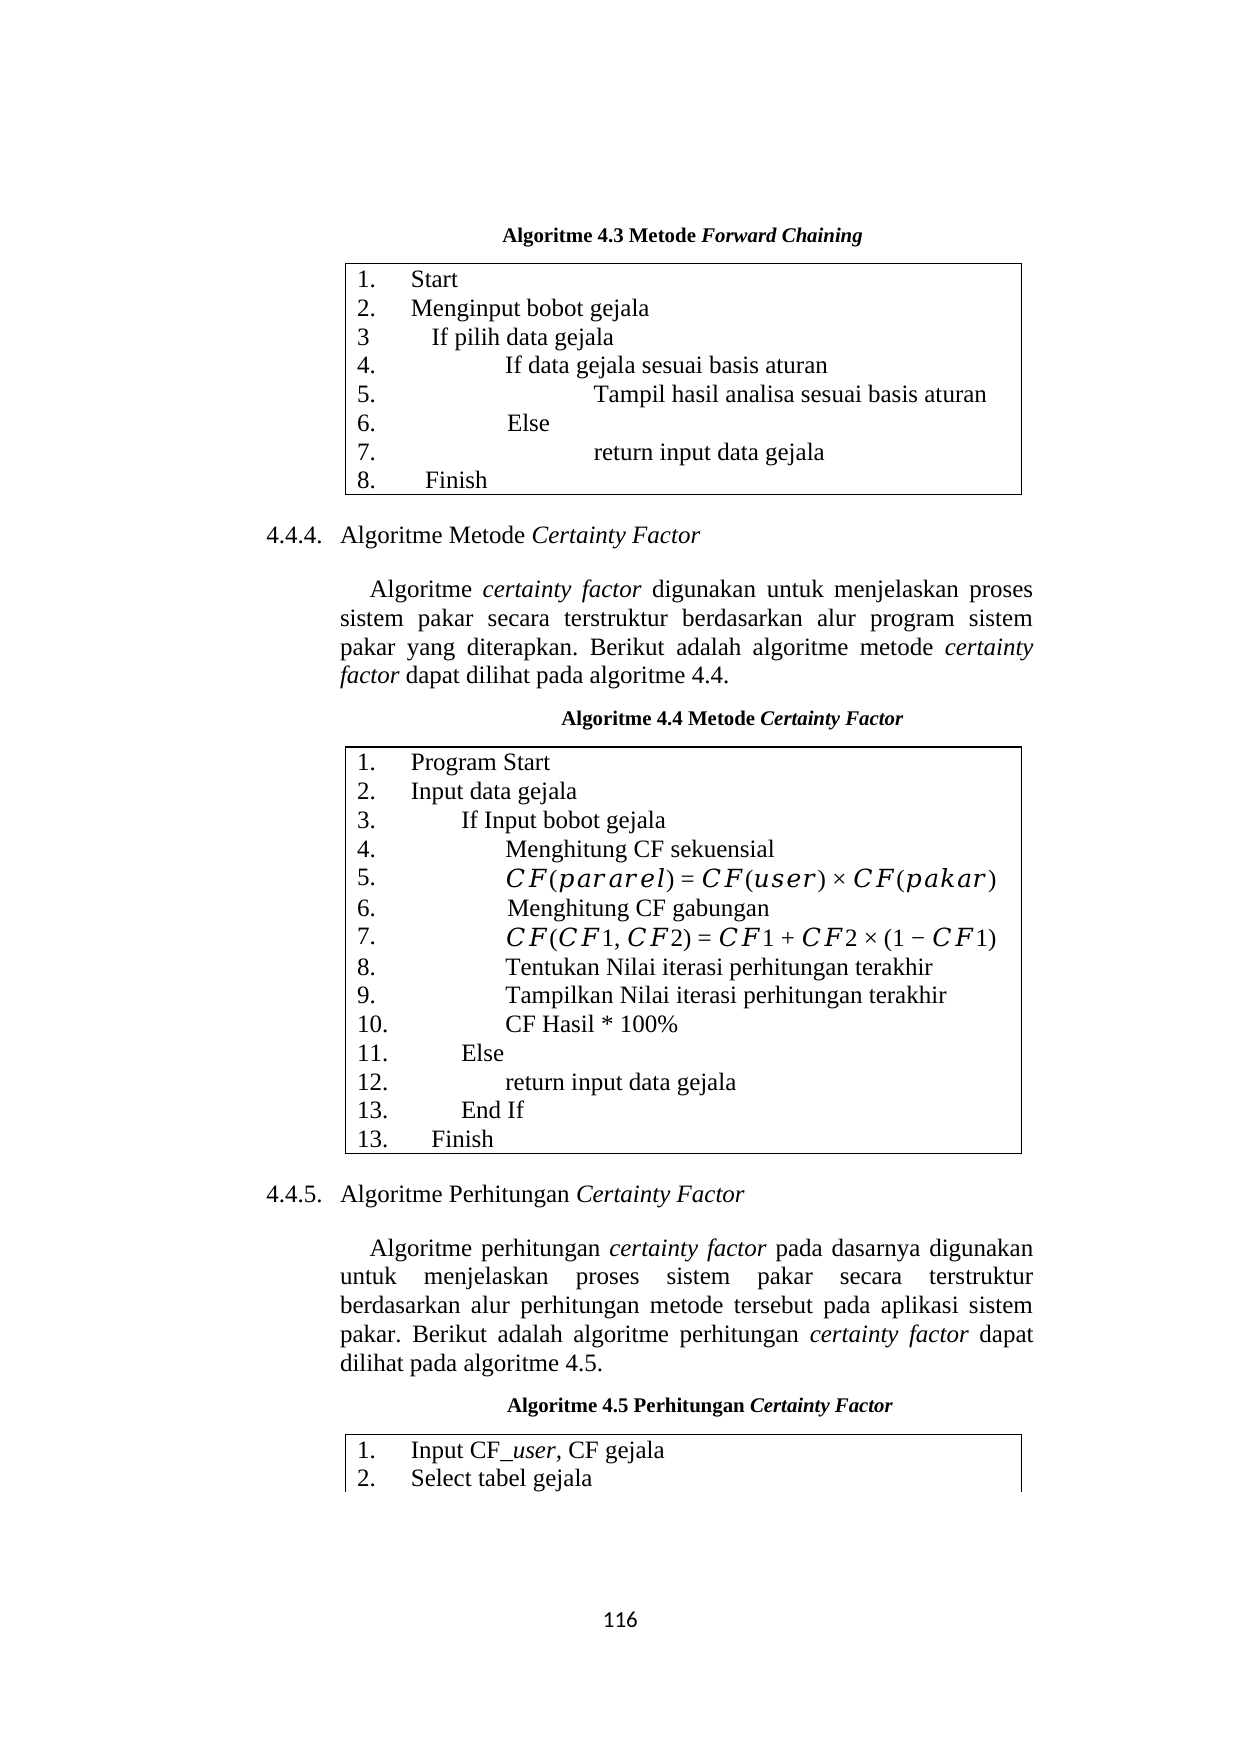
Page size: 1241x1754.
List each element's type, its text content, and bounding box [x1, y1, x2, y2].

text Algoritme Metode Certainty Factor [266, 520, 1033, 549]
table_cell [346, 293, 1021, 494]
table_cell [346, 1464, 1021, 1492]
text Algoritme perhitungan certainty factor pada dasarnya digunakan untuk menjelaskan proses sistem pakar secara terstruktur berdasarkan alur perhitungan metode tersebut pada aplikasi sistem pakar. Berikut adalah algoritme perhitungan certainty factor dapat dilihat pada algoritme 4.5. [340, 1233, 1033, 1376]
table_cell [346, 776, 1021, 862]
text Algoritme certainty factor digunakan untuk menjelaskan proses sistem pakar secara terstruktur berdasarkan alur program sistem pakar yang diterapkan. Berikut adalah algoritme metode certainty factor dapat dilihat pada algoritme 4.4. [340, 574, 1033, 689]
text Algoritme 4.4 Metode Certainty Factor [282, 706, 930, 730]
text Algoritme 4.3 Metode Forward Chaining [282, 222, 945, 247]
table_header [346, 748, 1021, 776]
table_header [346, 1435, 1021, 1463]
text Algoritme 4.5 Perhitungan Certainty Factor [507, 1393, 930, 1417]
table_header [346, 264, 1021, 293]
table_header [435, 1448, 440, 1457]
text Algoritme Perhitungan Certainty Factor [266, 1179, 1033, 1208]
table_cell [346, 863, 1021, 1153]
